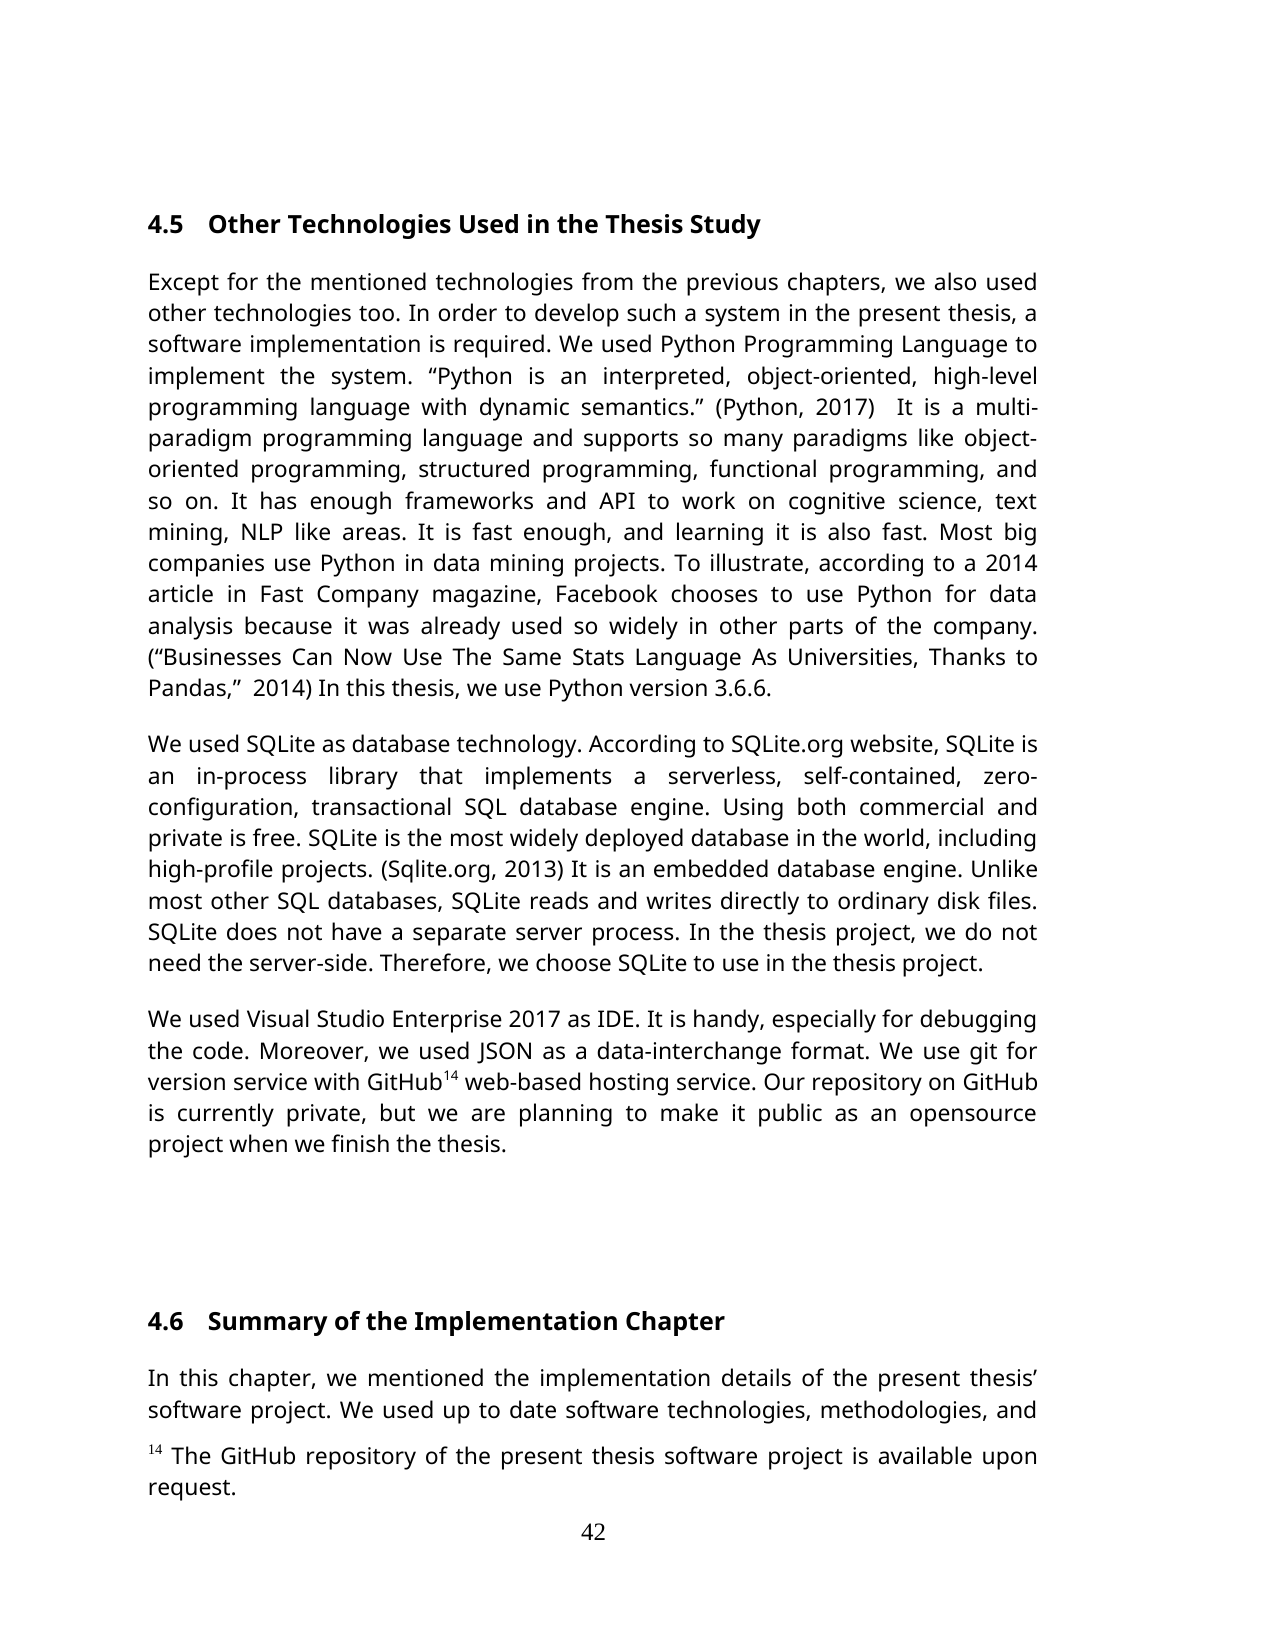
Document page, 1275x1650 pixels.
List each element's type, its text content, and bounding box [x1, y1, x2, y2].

text Except for the mentioned technologies from the previous chapters, we also used other technologies too. In order to develop such a system in the present thesis, a software implementation is required. We used Python Programming Language to implement the system. “Python is an interpreted, object-oriented, high-level programming language with dynamic semantics.” (Python, 2017) It is a multi-paradigm programming language and supports so many paradigms like object-oriented programming, structured programming, functional programming, and so on. It has enough frameworks and API to work on cognitive science, text mining, NLP like areas. It is fast enough, and learning it is also fast. Most big companies use Python in data mining projects. To illustrate, according to a 2014 article in Fast Company magazine, Facebook chooses to use Python for data analysis because it was already used so widely in other parts of the company. (“Businesses Can Now Use The Same Stats Language As Universities, Thanks to Pandas,” 2014) In this thesis, we use Python version 3.6.6. [148, 266, 1039, 703]
subtitle Summary of the Implementation Chapter [148, 1303, 1039, 1337]
text We used Visual Studio Enterprise 2017 as IDE. It is handy, especially for debugging the code. Moreover, we used JSON as a data-interchange format. We use git for version service with GitHub web-based hosting service. Our repository on GitHub is currently private, but we are planning to make it public as an opensource project when we finish the thesis. [148, 1003, 1039, 1159]
text We used SQLite as database technology. According to SQLite.org website, SQLite is an in-process library that implements a serverless, self-contained, zero-configuration, transactional SQL database engine. Using both commercial and private is free. SQLite is the most widely deployed database in the world, including high-profile projects. (Sqlite.org, 2013) It is an embedded database engine. Unlike most other SQL databases, SQLite reads and writes directly to ordinary disk files. SQLite does not have a separate server process. In the thesis project, we do not need the server-side. Therefore, we choose SQLite to use in the thesis project. [148, 728, 1039, 978]
subtitle Other Technologies Used in the Thesis Study [148, 207, 1039, 241]
